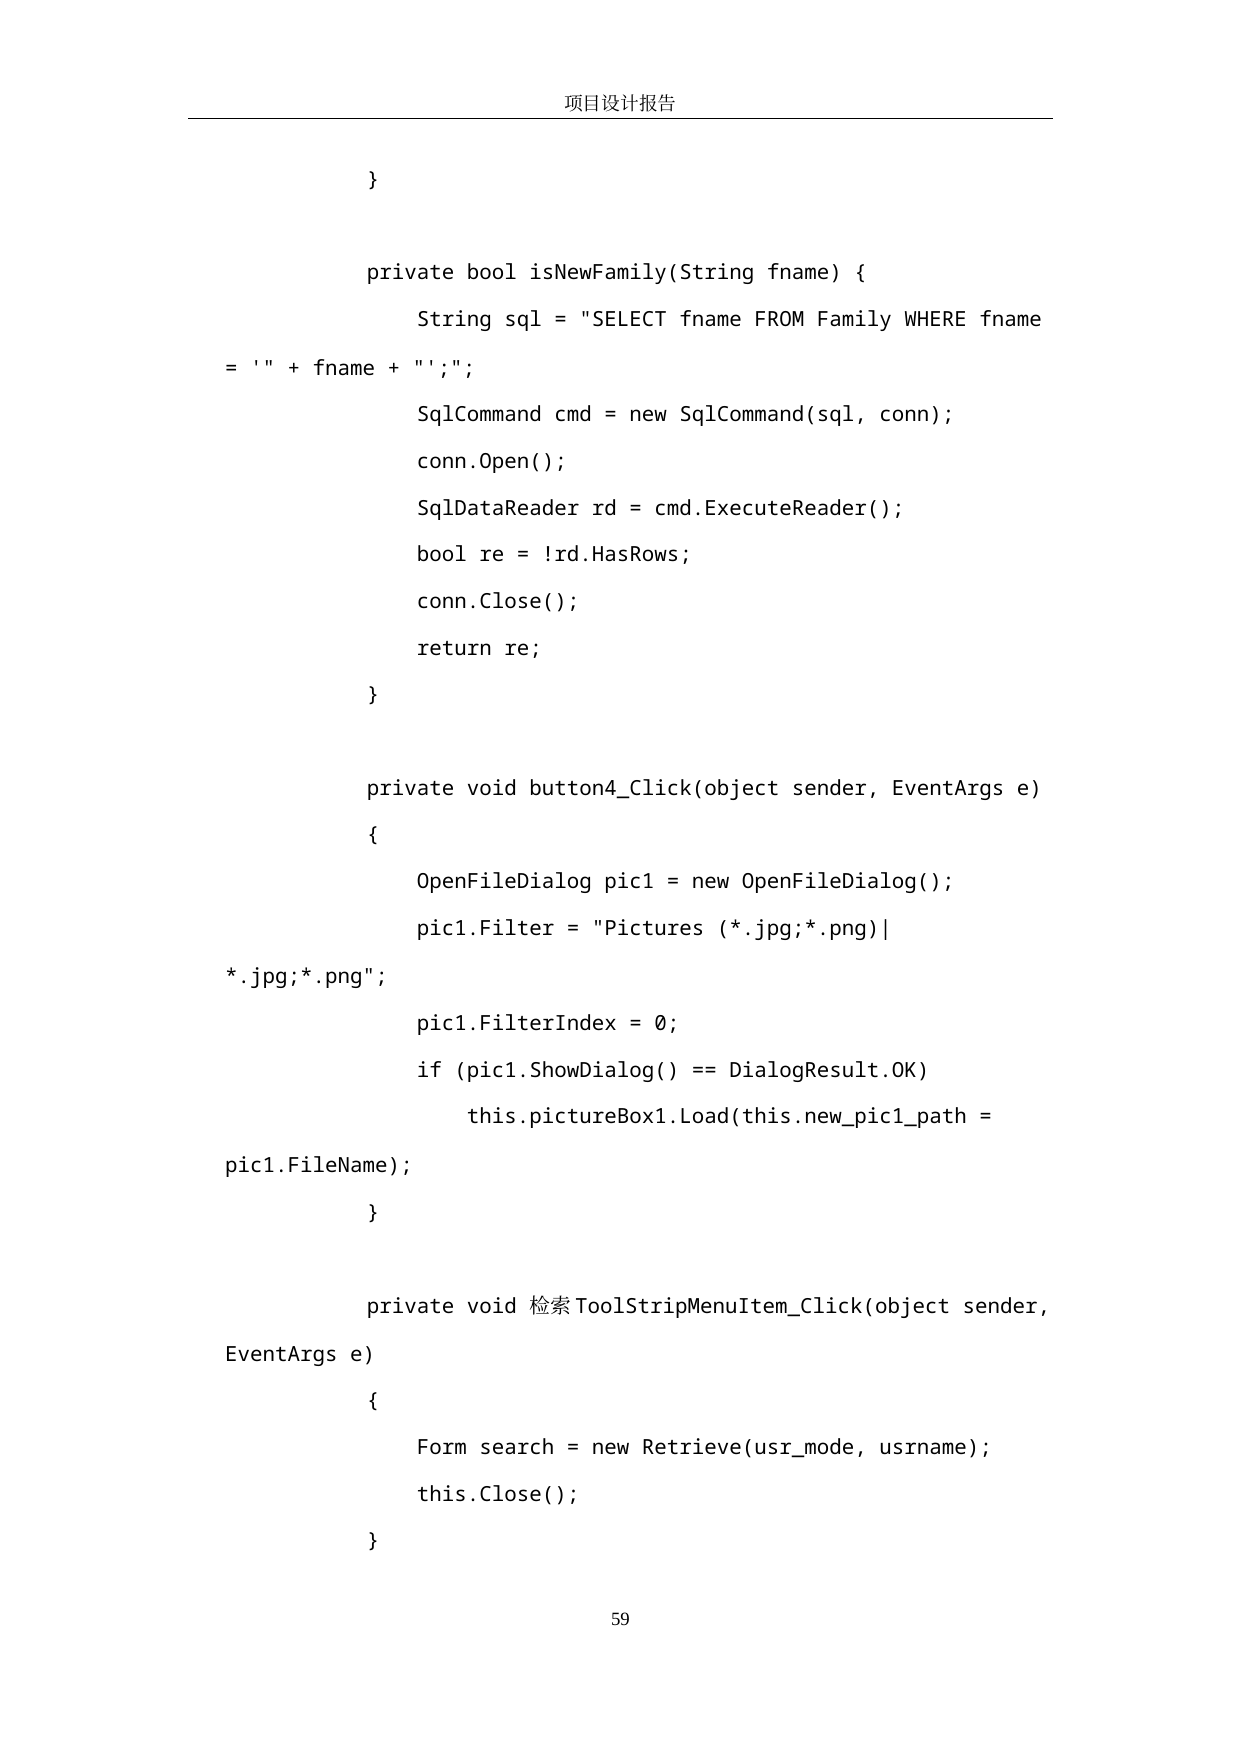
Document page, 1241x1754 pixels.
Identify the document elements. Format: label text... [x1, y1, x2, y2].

list pic1.FilterIndex = 0; [225, 1006, 1053, 1039]
list OpenFileDialog pic1 = new OpenFileDialog(); [225, 864, 1053, 897]
list } [225, 1195, 1053, 1227]
list return re; [225, 631, 1053, 663]
list this.pictureBox1.Load(this.new_pic1_path = pic1.FileName); [225, 1099, 1053, 1181]
list private bool isNewFamily(String fname) { [225, 255, 1053, 288]
list SqlCommand cmd = new SqlCommand(sql, conn); [225, 397, 1053, 430]
list private void 检索ToolStripMenuItem_Click(object sender, EventArgs e) [225, 1288, 1053, 1369]
list if (pic1.ShowDialog() == DialogResult.OK) [225, 1053, 1053, 1085]
list } [225, 1524, 1053, 1556]
list { [225, 817, 1053, 850]
list } [225, 162, 1053, 194]
list private void button4_Click(object sender, EventArgs e) [225, 771, 1053, 803]
list String sql = "SELECT fname FROM Family WHERE fname = '" + fname + "';"; [225, 302, 1053, 383]
list conn.Open(); [225, 444, 1053, 477]
list { [225, 1384, 1053, 1416]
list conn.Close(); [225, 584, 1053, 617]
list bool re = !rd.HasRows; [225, 537, 1053, 570]
list this.Close(); [225, 1477, 1053, 1509]
list pic1.Filter = "Pictures (*.jpg;*.png)|*.jpg;*.png"; [225, 911, 1053, 992]
list SqlDataReader rd = cmd.ExecuteReader(); [225, 491, 1053, 523]
list } [225, 677, 1053, 710]
list Form search = new Retrieve(usr_mode, usrname); [225, 1430, 1053, 1463]
